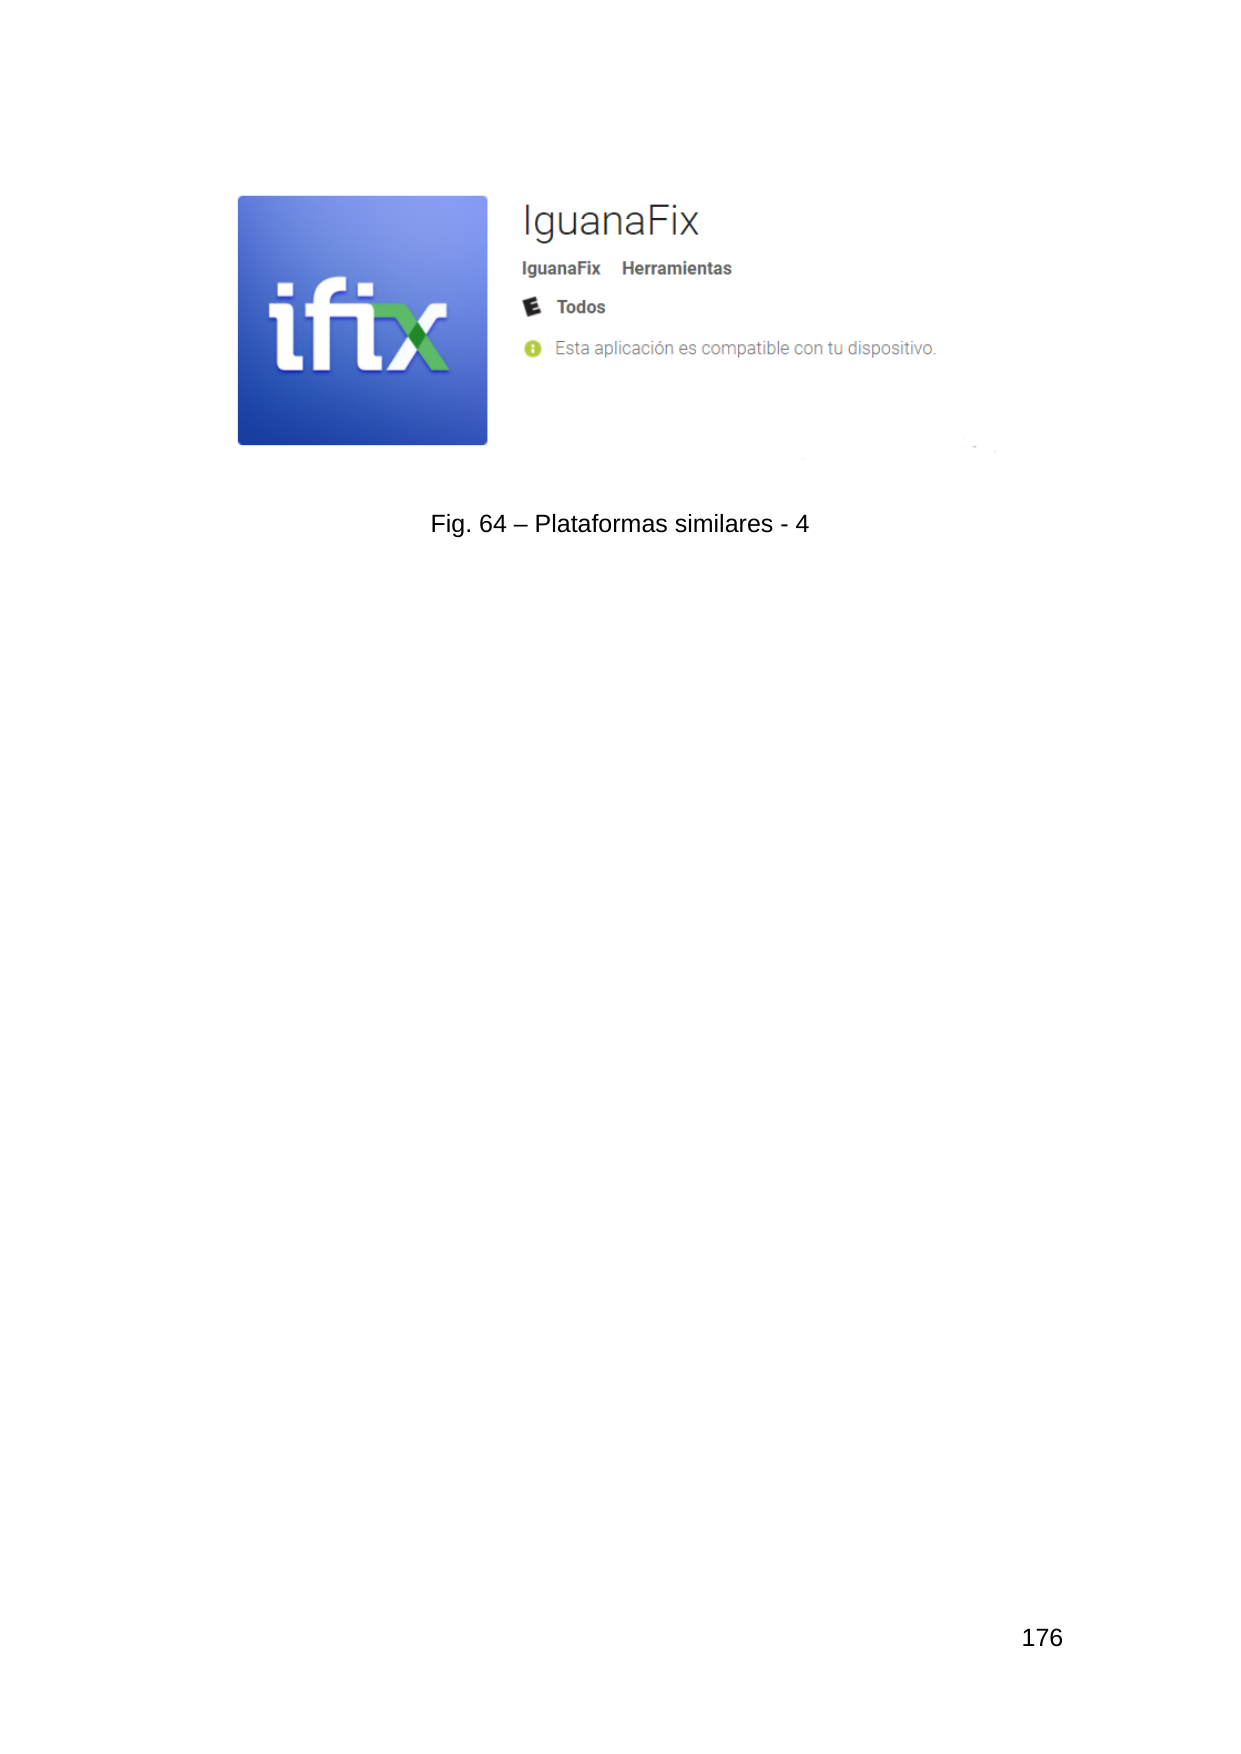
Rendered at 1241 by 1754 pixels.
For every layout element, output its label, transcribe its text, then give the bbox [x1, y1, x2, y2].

picture [218, 177, 1022, 484]
text Fig. 64 – Plataformas similares - 4 [177, 509, 1063, 538]
